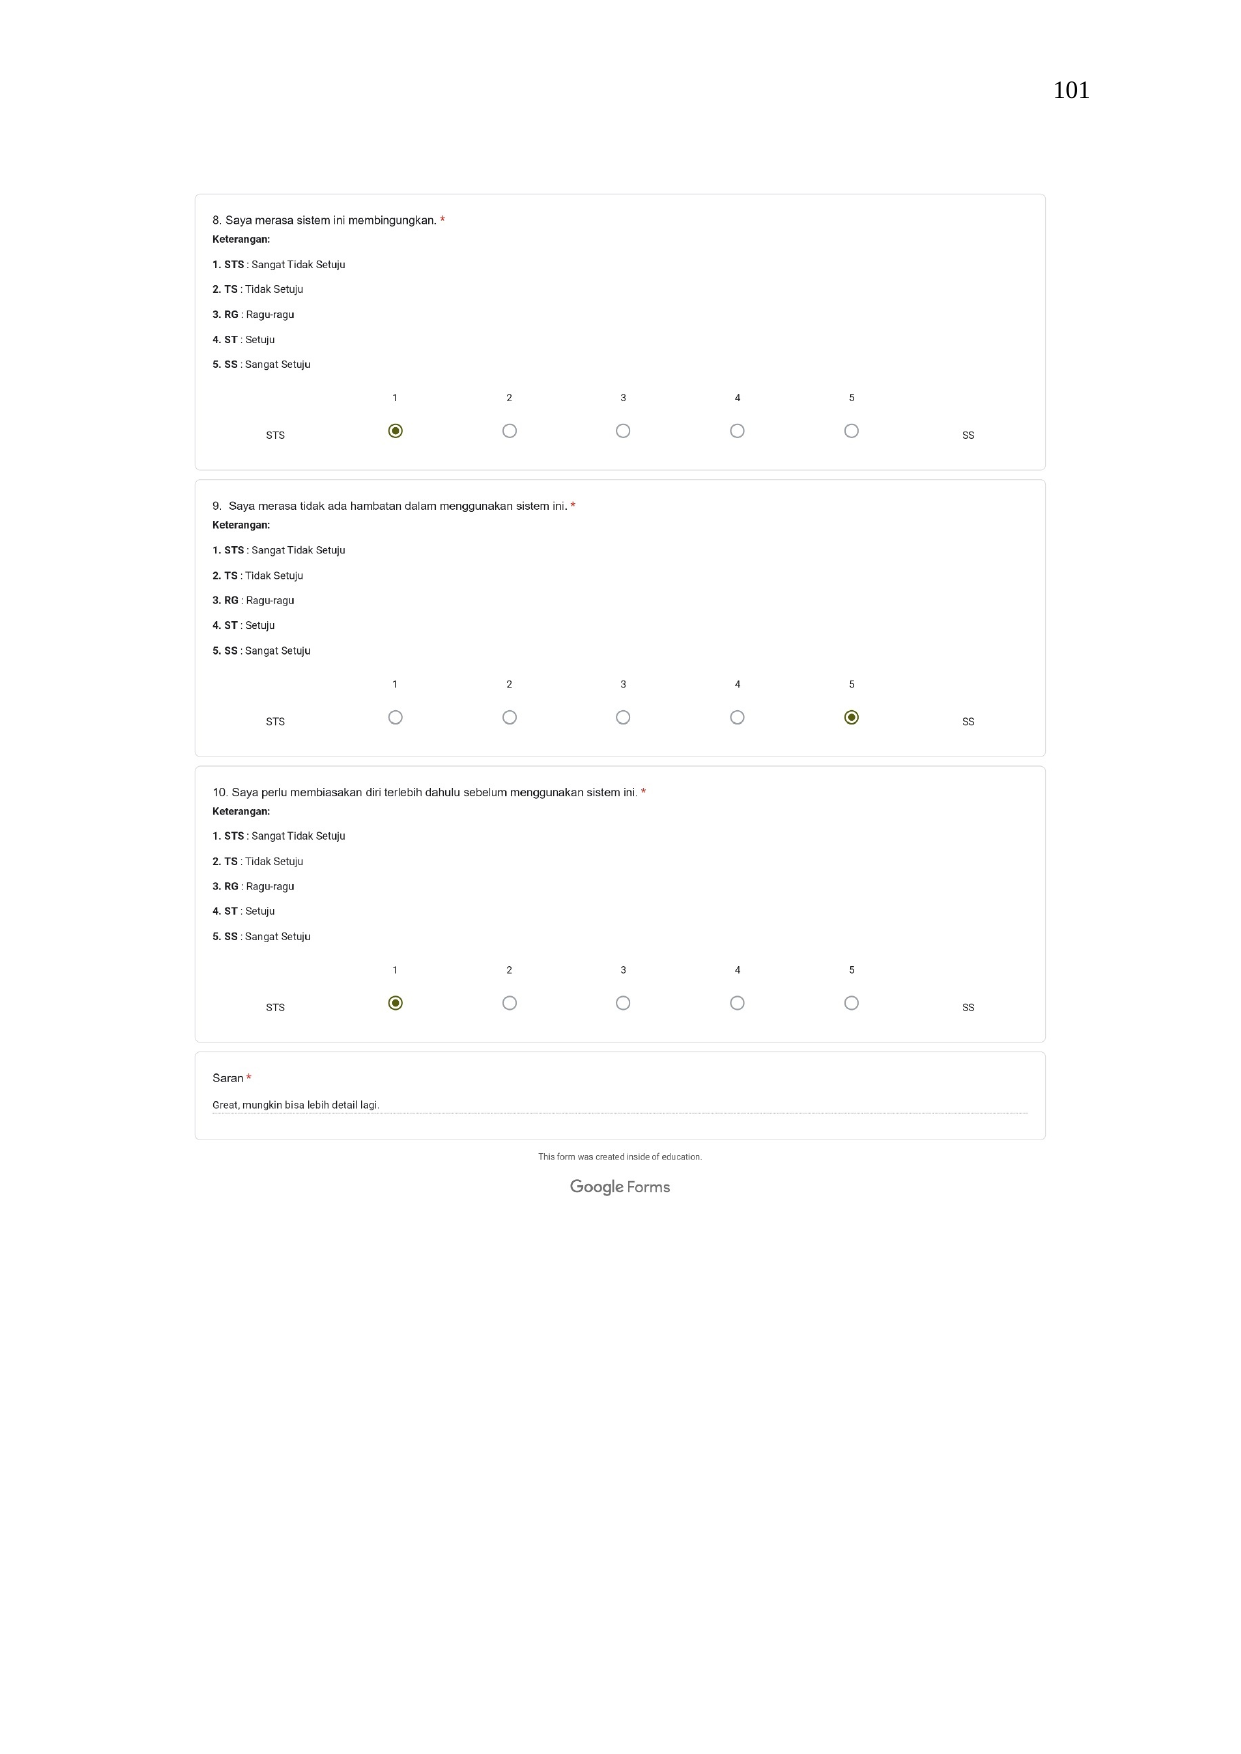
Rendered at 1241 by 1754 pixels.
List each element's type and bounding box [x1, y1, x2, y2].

picture [150, 150, 1090, 1480]
